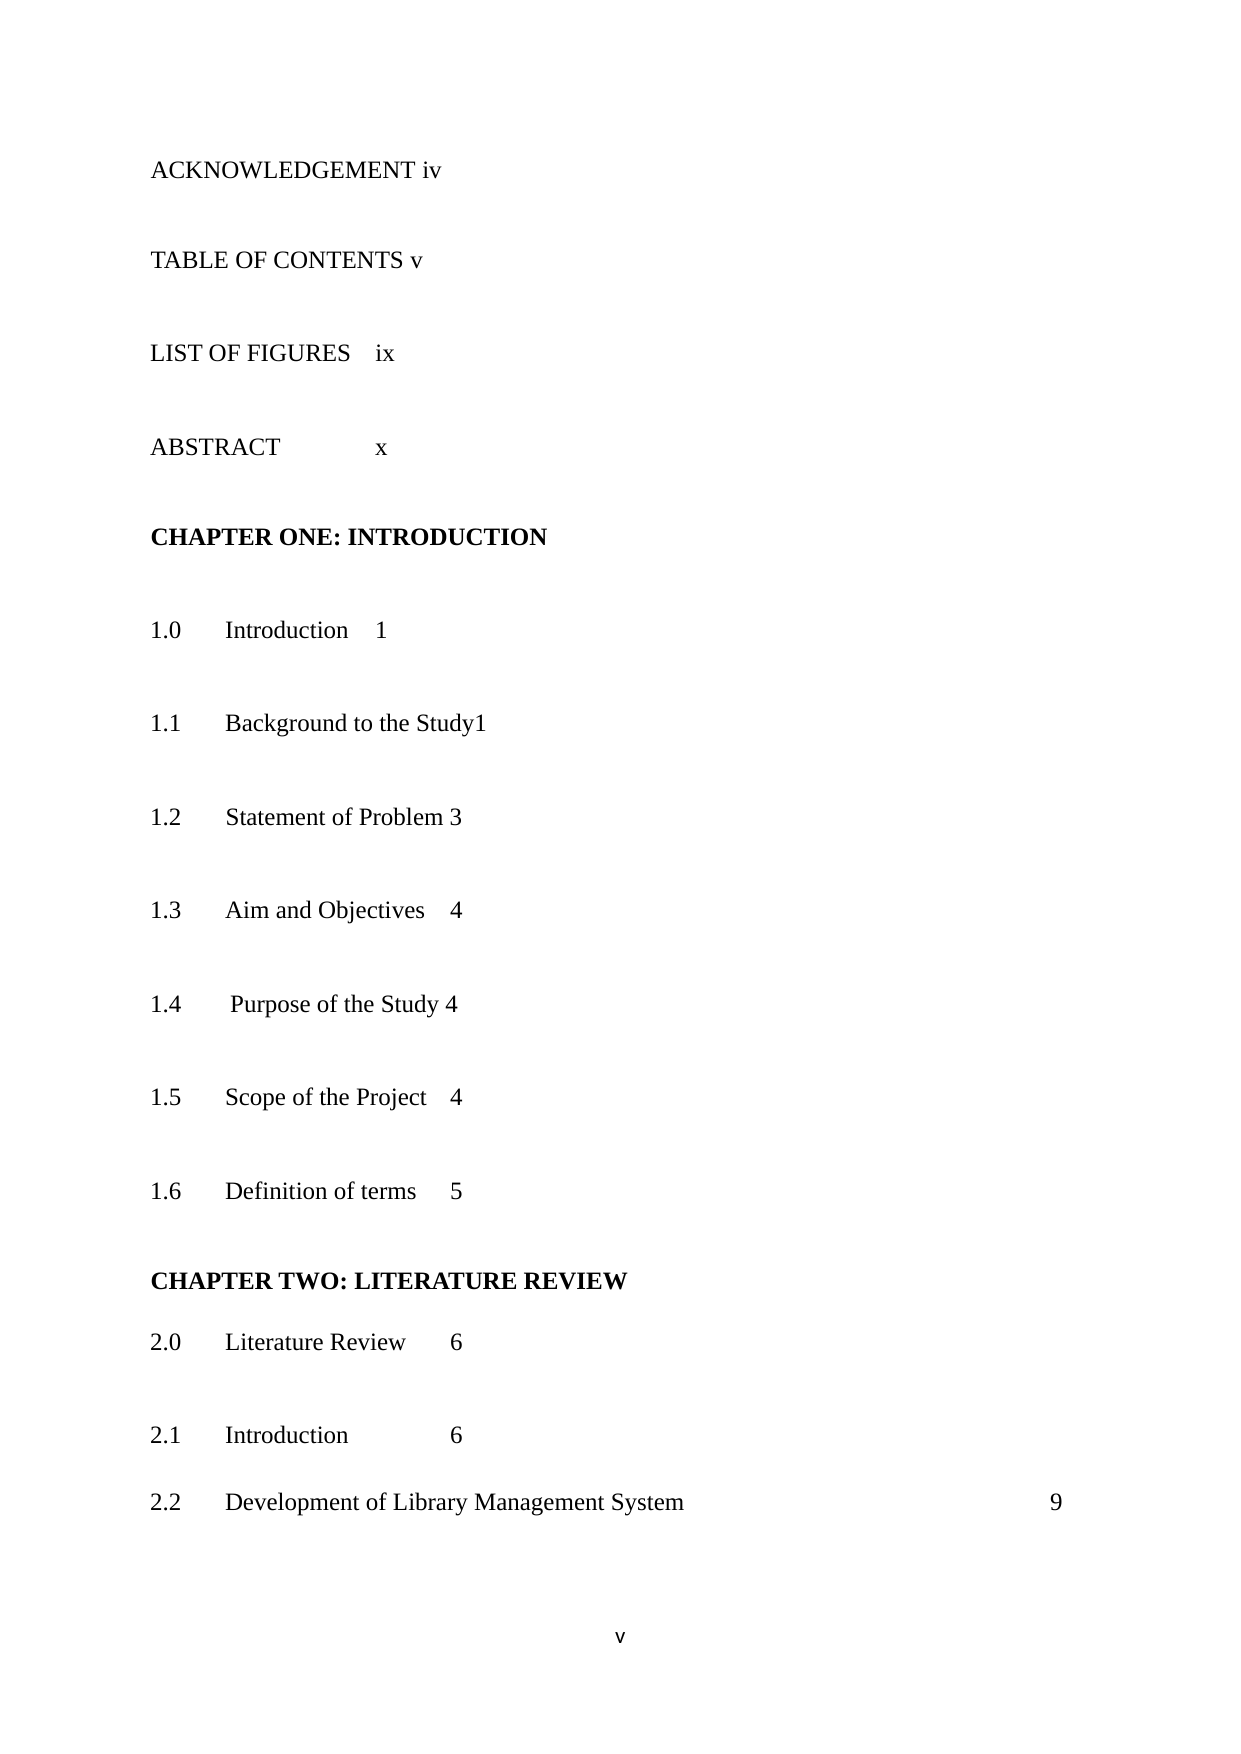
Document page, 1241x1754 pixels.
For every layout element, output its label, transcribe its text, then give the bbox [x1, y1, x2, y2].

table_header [150, 1487, 1050, 1598]
text 1.1 Background to the Study1 [150, 708, 1090, 737]
text 1.4 Purpose of the Study 4 [150, 989, 1090, 1017]
text 1.3 Aim and Objectives 4 [150, 895, 1090, 924]
text ABSTRACT x [150, 432, 1090, 460]
table_header 9 [1050, 1487, 1075, 1598]
text 2.0 Literature Review 6 [150, 1327, 1090, 1355]
text CHAPTER ONE: INTRODUCTION [150, 522, 1090, 551]
text 1.0 Introduction 1 [150, 615, 1090, 643]
text LIST OF FIGURES ix [150, 338, 1090, 367]
text ACKNOWLEDGEMENT iv [150, 156, 1090, 184]
text 1.2 Statement of Problem 3 [150, 802, 1090, 830]
text 2.1 Introduction 6 [150, 1420, 1090, 1449]
text 1.5 Scope of the Project 4 [150, 1082, 1090, 1111]
text TABLE OF CONTENTS v [150, 245, 1090, 274]
text CHAPTER TWO: LITERATURE REVIEW [150, 1266, 1090, 1295]
text 1.6 Definition of terms 5 [150, 1176, 1090, 1204]
